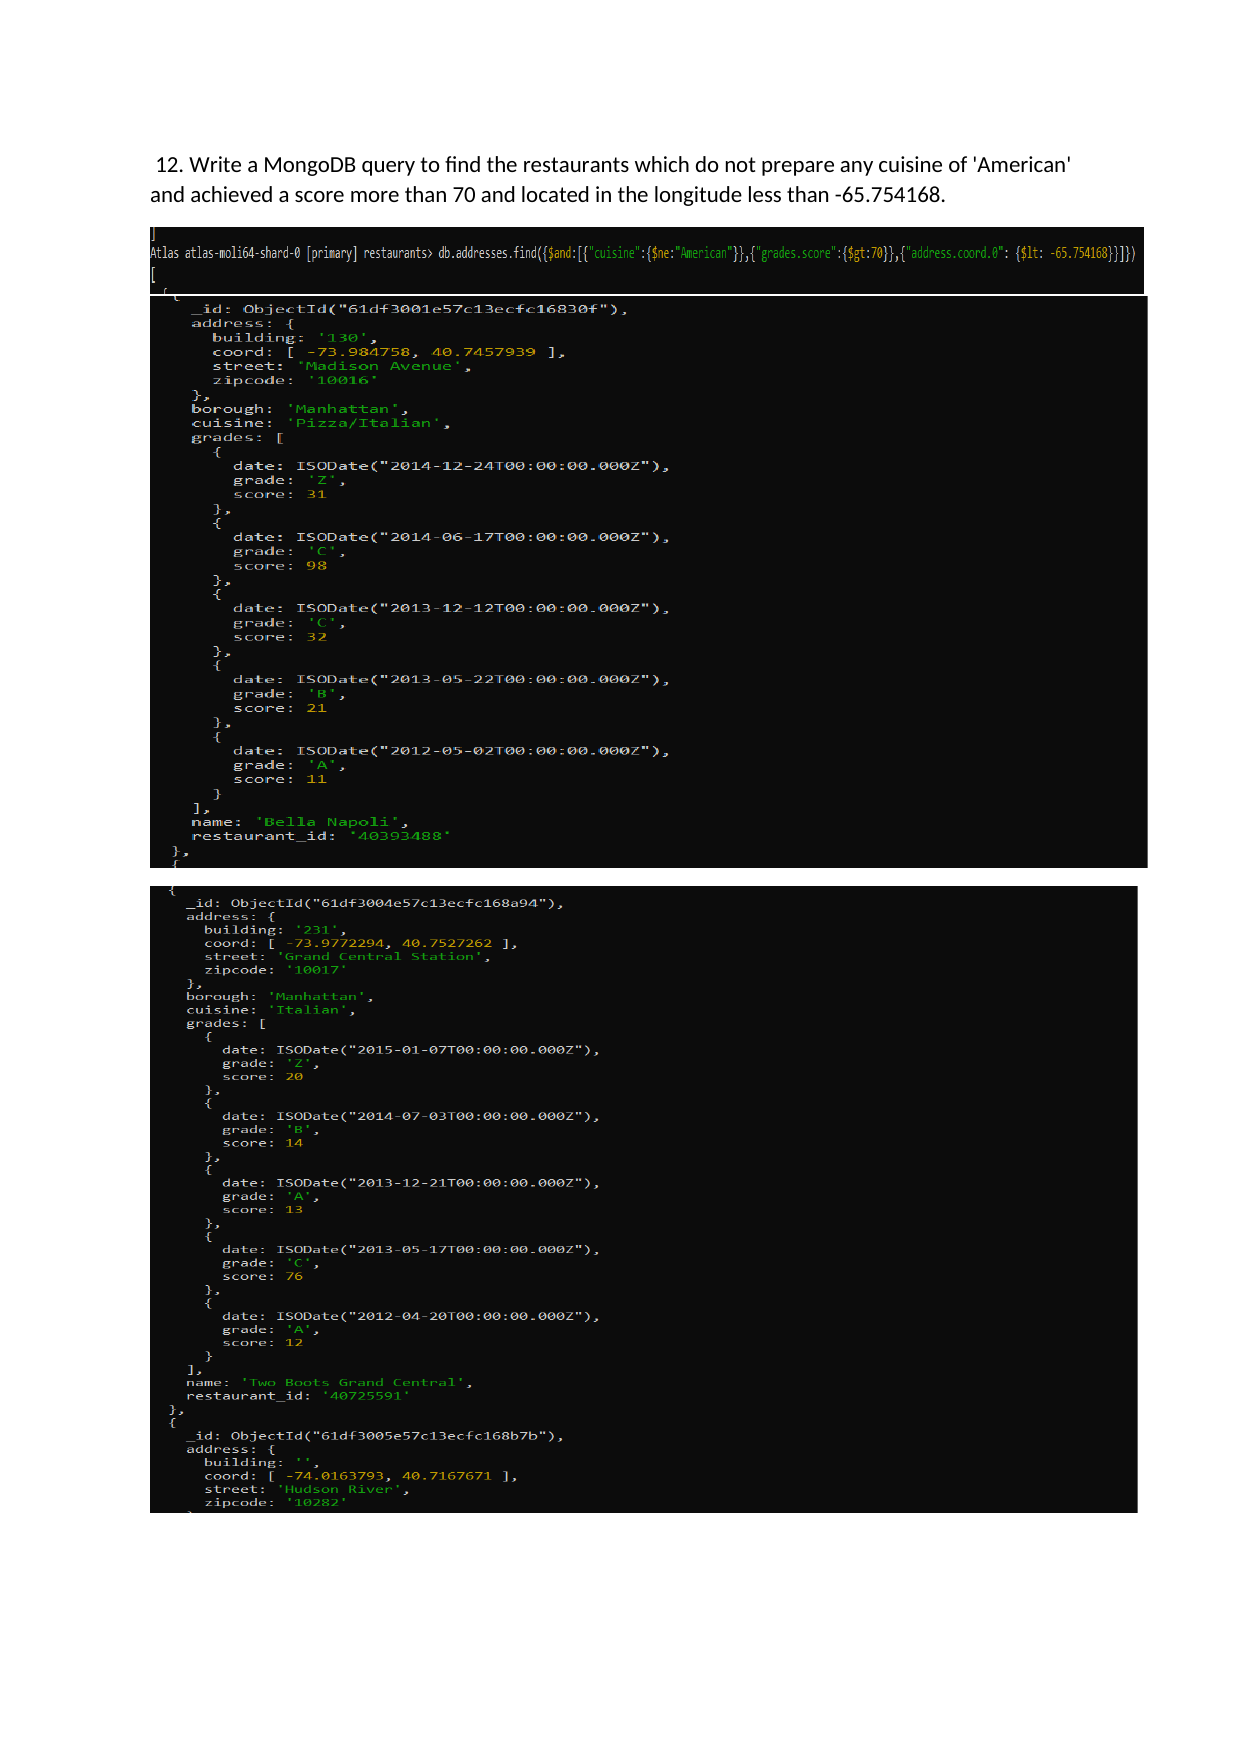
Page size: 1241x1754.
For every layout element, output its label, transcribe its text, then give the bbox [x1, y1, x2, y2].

text 12. Write a MongoDB query to find the restaurants which do not prepare any cuisine of 'American' and achieved a score more than 70 and located in the longitude less than -65.754168. [150, 150, 1090, 208]
picture [150, 227, 1144, 294]
picture [150, 296, 1148, 868]
picture [150, 886, 1138, 1513]
